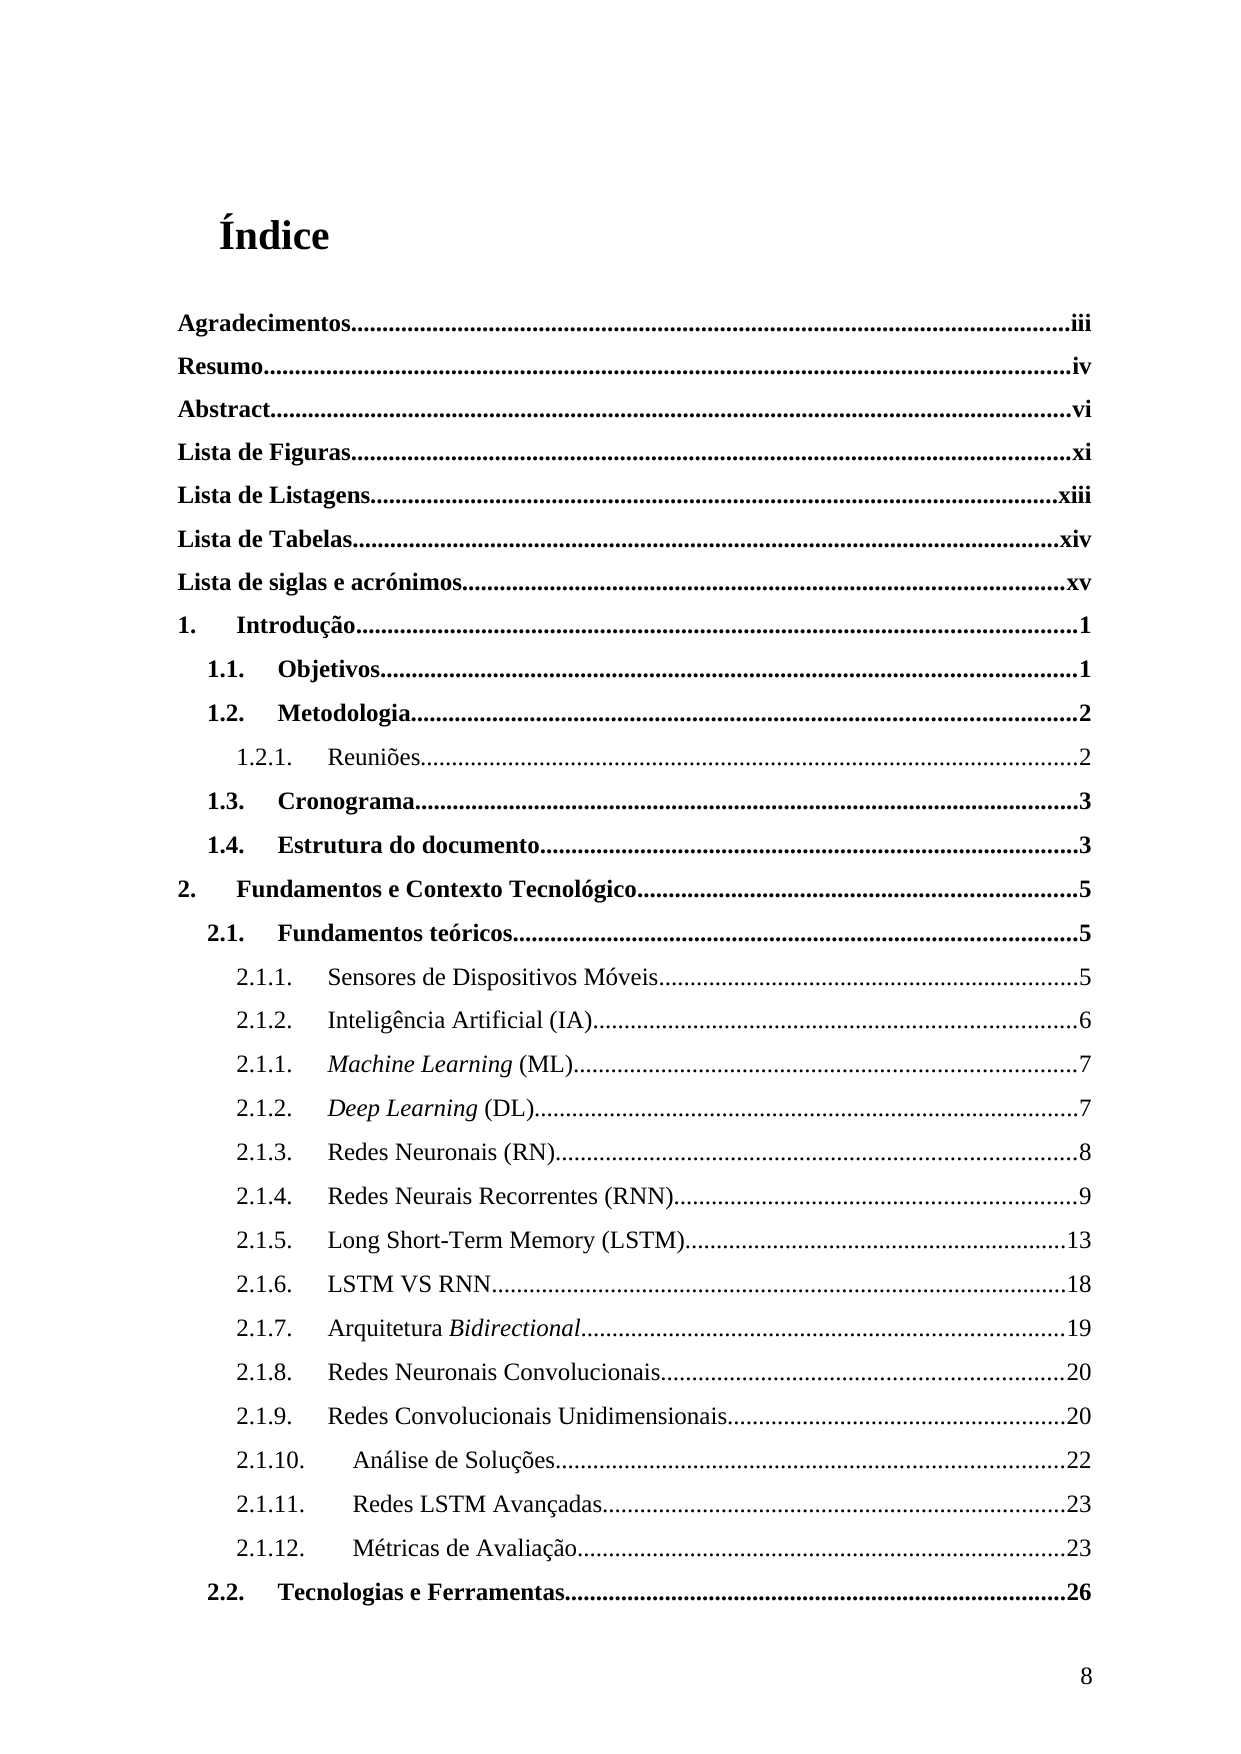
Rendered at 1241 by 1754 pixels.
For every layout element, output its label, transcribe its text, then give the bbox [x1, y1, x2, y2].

text 2.1.11. Redes LSTM Avançadas 23 [236, 1489, 1092, 1518]
text 2.1. Fundamentos teóricos 5 [207, 918, 1092, 946]
text 2.1.4. Redes Neurais Recorrentes (RNN) 9 [236, 1181, 1092, 1210]
text 2.1.9. Redes Convolucionais Unidimensionais 20 [236, 1401, 1092, 1430]
text 2.1.10. Análise de Soluções 22 [236, 1445, 1092, 1474]
text 2.1.3. Redes Neuronais (RN) 8 [236, 1137, 1092, 1166]
text 2.1.1. Sensores de Dispositivos Móveis 5 [236, 962, 1092, 990]
text Índice [177, 210, 1092, 258]
text 1.2. Metodologia 2 [207, 698, 1092, 727]
text Resumo iv [177, 351, 1092, 380]
text 1.1. Objetivos 1 [207, 654, 1092, 683]
text 2. Fundamentos e Contexto Tecnológico 5 [177, 874, 1092, 902]
text Lista de Tabelas xiv [177, 524, 1092, 552]
text 2.1.8. Redes Neuronais Convolucionais 20 [236, 1357, 1092, 1386]
text 2.1.2. Deep Learning (DL) 7 [236, 1093, 1092, 1122]
text Lista de Listagens xiii [177, 481, 1092, 509]
text 1. Introdução 1 [177, 610, 1092, 639]
text 1.2.1. Reuniões 2 [236, 742, 1092, 771]
text 2.1.2. Inteligência Artificial (IA) 6 [236, 1006, 1092, 1034]
text 2.1.5. Long Short-Term Memory (LSTM) 13 [236, 1225, 1092, 1254]
text 2.1.7. Arquitetura Bidirectional 19 [236, 1313, 1092, 1342]
text 2.1.12. Métricas de Avaliação 23 [236, 1533, 1092, 1562]
text 2.1.1. Machine Learning (ML) 7 [236, 1049, 1092, 1078]
text Lista de siglas e acrónimos xv [177, 567, 1092, 596]
text 2.2. Tecnologias e Ferramentas 26 [207, 1577, 1092, 1606]
text Abstract vi [177, 394, 1092, 423]
text 2.1.6. LSTM VS RNN 18 [236, 1269, 1092, 1298]
text 1.4. Estrutura do documento 3 [207, 830, 1092, 858]
text Agradecimentos iii [177, 308, 1092, 337]
text Lista de Figuras xi [177, 437, 1092, 466]
text 1.3. Cronograma 3 [207, 786, 1092, 814]
